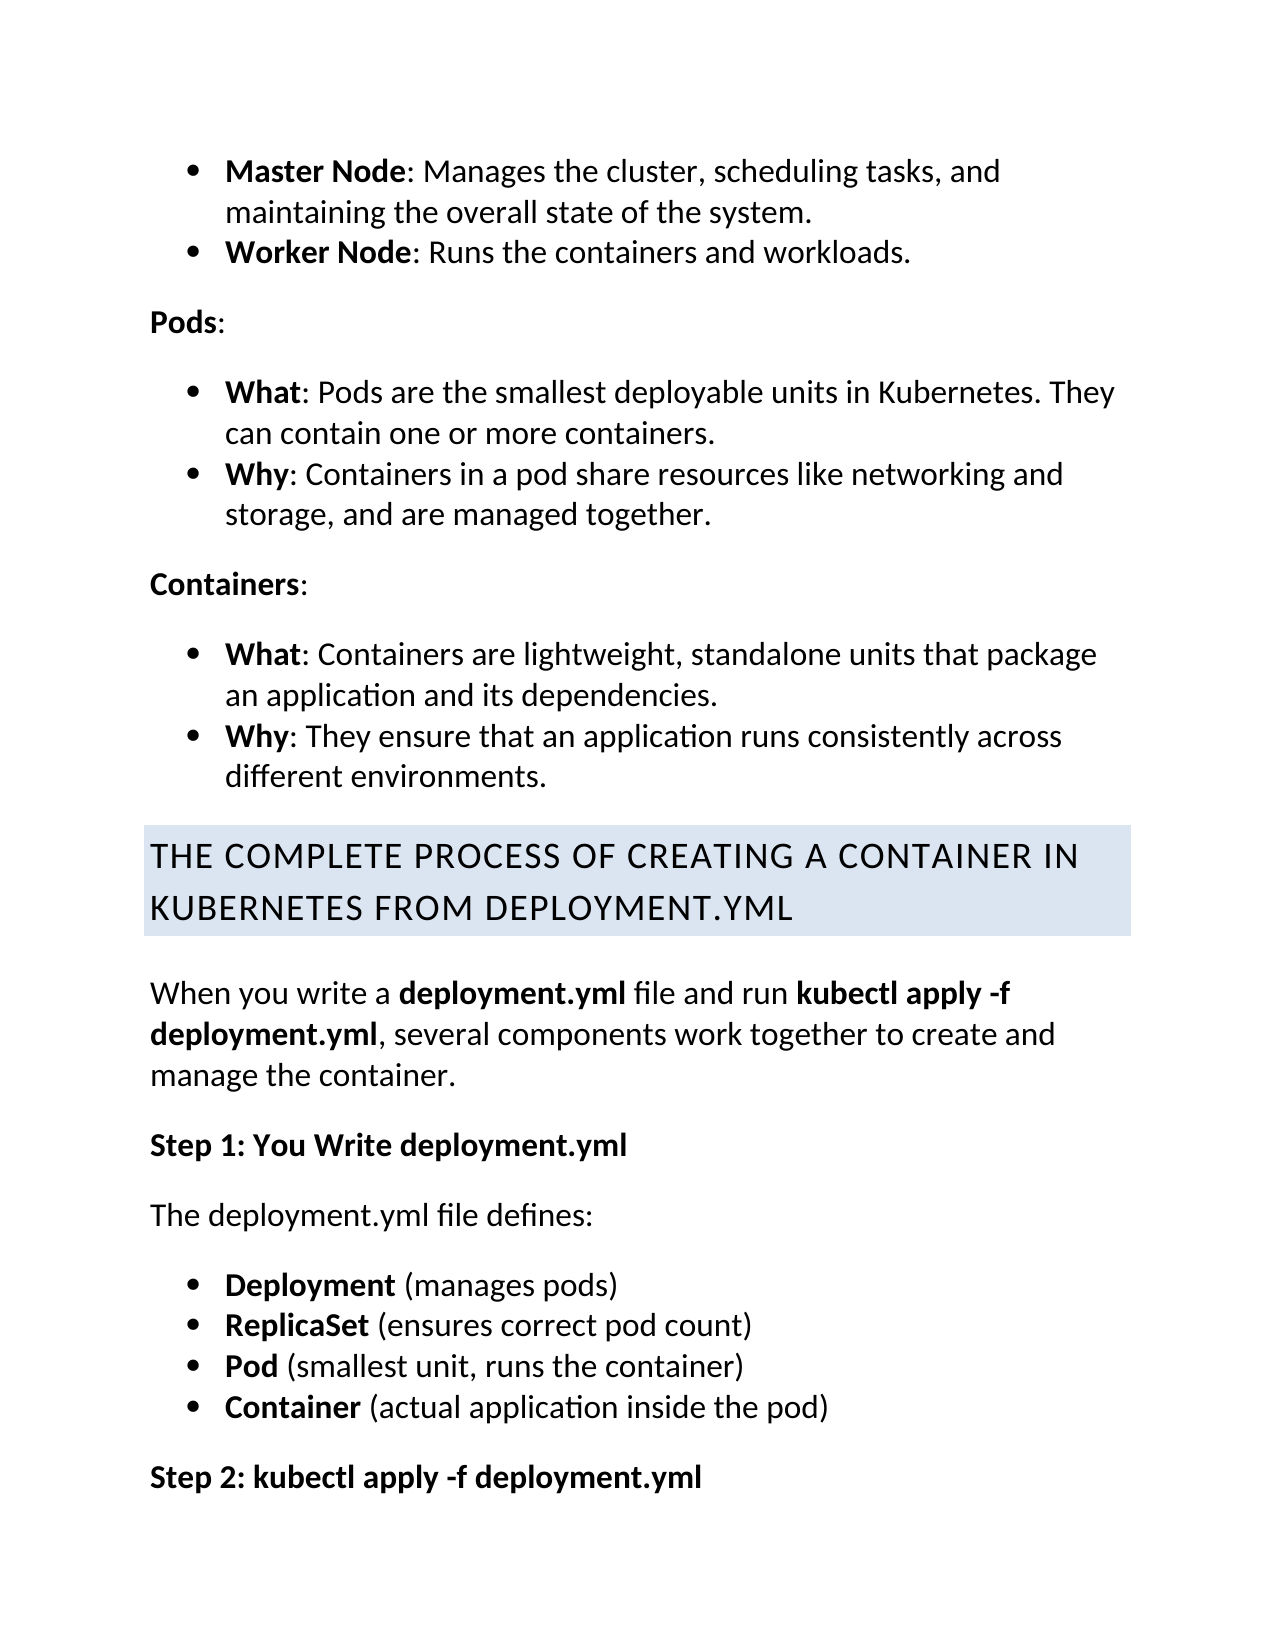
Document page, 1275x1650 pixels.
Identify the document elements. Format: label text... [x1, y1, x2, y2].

text Step 2: kubectl apply -f deployment.yml [150, 1456, 1125, 1496]
list Why: Containers in a pod share resources like networking and storage, and are managed together. [187, 453, 1125, 534]
text Pods: [150, 301, 1125, 342]
list Container (actual application inside the pod) [187, 1386, 1125, 1426]
text Step 1: You Write deployment.yml [150, 1124, 1125, 1164]
list What: Containers are lightweight, standalone units that package an application and its dependencies. [187, 633, 1125, 715]
subtitle The Complete Process of Creating a Container in Kubernetes from deployment.yml [150, 832, 1125, 930]
list Why: They ensure that an application runs consistently across different environments. [187, 715, 1125, 796]
text The deployment.yml file defines: [150, 1194, 1125, 1234]
list Worker Node: Runs the containers and workloads. [187, 231, 1125, 272]
text Containers: [150, 563, 1125, 604]
text When you write a deployment.yml file and run kubectl apply -f deployment.yml, several components work together to create and manage the container. [150, 972, 1125, 1094]
list Deployment (manages pods) [187, 1263, 1125, 1304]
list Master Node: Manages the cluster, scheduling tasks, and maintaining the overall state of the system. [187, 150, 1125, 231]
list Pod (smallest unit, runs the container) [187, 1345, 1125, 1386]
list What: Pods are the smallest deployable units in Kubernetes. They can contain one or more containers. [187, 371, 1125, 453]
list ReplicaSet (ensures correct pod count) [187, 1304, 1125, 1345]
